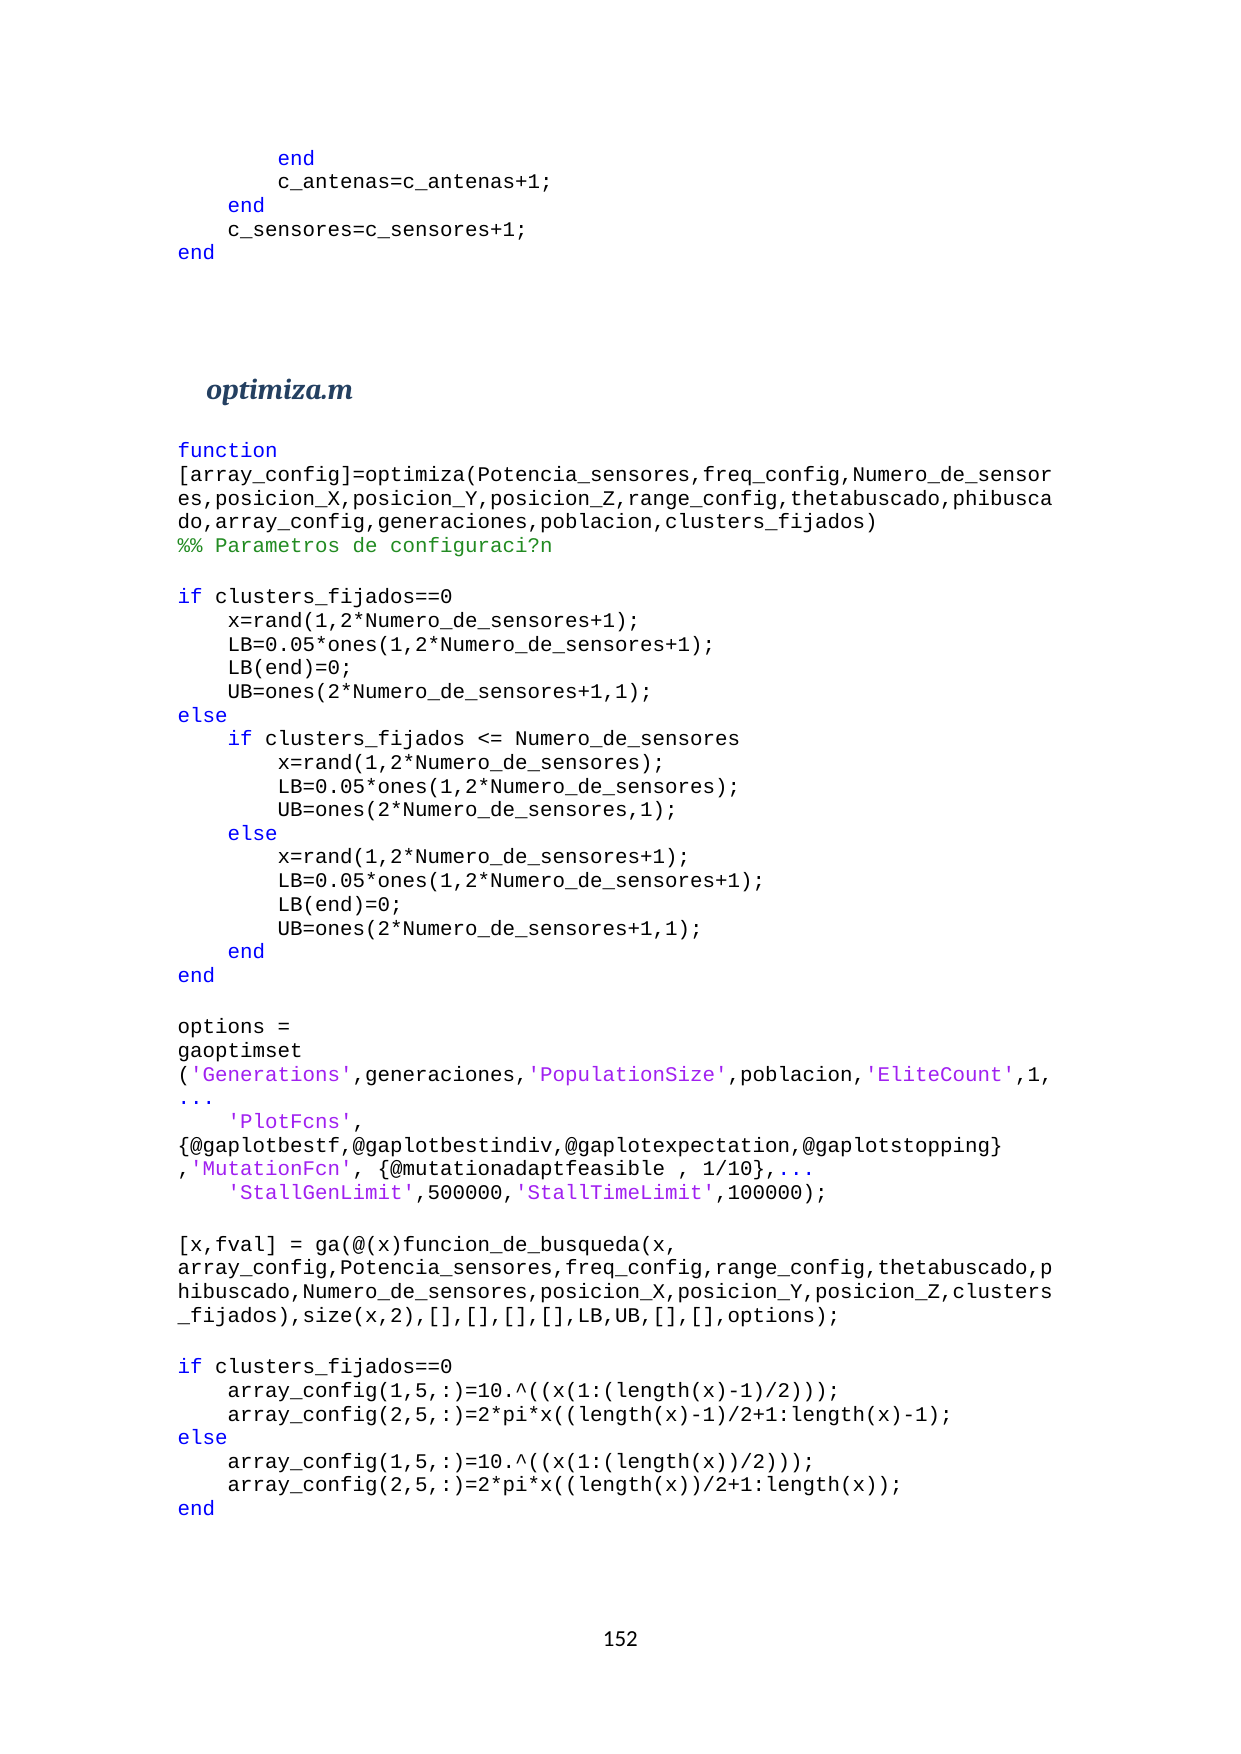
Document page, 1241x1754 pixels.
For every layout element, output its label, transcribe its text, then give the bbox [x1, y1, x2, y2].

text LB(end)=0; [177, 894, 1063, 917]
text if clusters_fijados <= Numero_de_sensores [177, 728, 1063, 752]
text c_sensores=c_sensores+1; [177, 218, 1063, 242]
text end [177, 148, 1063, 171]
text else [177, 823, 1063, 847]
text LB=0.05*ones(1,2*Numero_de_sensores+1); [177, 634, 1063, 657]
text options = gaoptimset('Generations',generaciones,'PopulationSize',poblacion,'EliteCount',1,... [177, 1016, 1063, 1111]
text x=rand(1,2*Numero_de_sensores+1); [177, 847, 1063, 870]
text array_config(2,5,:)=2*pi*x((length(x))/2+1:length(x)); [177, 1474, 1063, 1498]
text else [177, 1427, 1063, 1451]
text array_config(1,5,:)=10.^((x(1:(length(x))/2))); [177, 1451, 1063, 1474]
text array_config(2,5,:)=2*pi*x((length(x)-1)/2+1:length(x)-1); [177, 1403, 1063, 1427]
text else [177, 705, 1063, 728]
text LB(end)=0; [177, 657, 1063, 681]
text end [177, 195, 1063, 218]
text x=rand(1,2*Numero_de_sensores+1); [177, 610, 1063, 634]
text UB=ones(2*Numero_de_sensores+1,1); [177, 681, 1063, 705]
text if clusters_fijados==0 [177, 586, 1063, 610]
text end [177, 941, 1063, 965]
text x=rand(1,2*Numero_de_sensores); [177, 752, 1063, 776]
text end [177, 242, 1063, 266]
text UB=ones(2*Numero_de_sensores+1,1); [177, 917, 1063, 941]
text c_antenas=c_antenas+1; [177, 171, 1063, 195]
text UB=ones(2*Numero_de_sensores,1); [177, 799, 1063, 823]
text function [array_config]=optimiza(Potencia_sensores,freq_config,Numero_de_sensores,posicion_X,posicion_Y,posicion_Z,range_config,thetabuscado,phibuscado,array_config,generaciones,poblacion,clusters_fijados) [177, 440, 1063, 535]
text 'StallGenLimit',500000,'StallTimeLimit',100000); [177, 1182, 1063, 1206]
subtitle optimiza.m [206, 373, 1063, 406]
text end [177, 965, 1063, 988]
text LB=0.05*ones(1,2*Numero_de_sensores+1); [177, 870, 1063, 894]
text array_config(1,5,:)=10.^((x(1:(length(x)-1)/2))); [177, 1380, 1063, 1403]
text %% Parametros de configuraci?n [177, 535, 1063, 558]
text LB=0.05*ones(1,2*Numero_de_sensores); [177, 776, 1063, 799]
text end [177, 1498, 1063, 1522]
text [x,fval] = ga(@(x)funcion_de_busqueda(x, array_config,Potencia_sensores,freq_config,range_config,thetabuscado,phibuscado,Numero_de_sensores,posicion_X,posicion_Y,posicion_Z,clusters_fijados),size(x,2),[],[],[],[],LB,UB,[],[],options); [177, 1234, 1063, 1328]
text 'PlotFcns',{@gaplotbestf,@gaplotbestindiv,@gaplotexpectation,@gaplotstopping},'MutationFcn', {@mutationadaptfeasible , 1/10},... [177, 1111, 1063, 1182]
text if clusters_fijados==0 [177, 1356, 1063, 1380]
